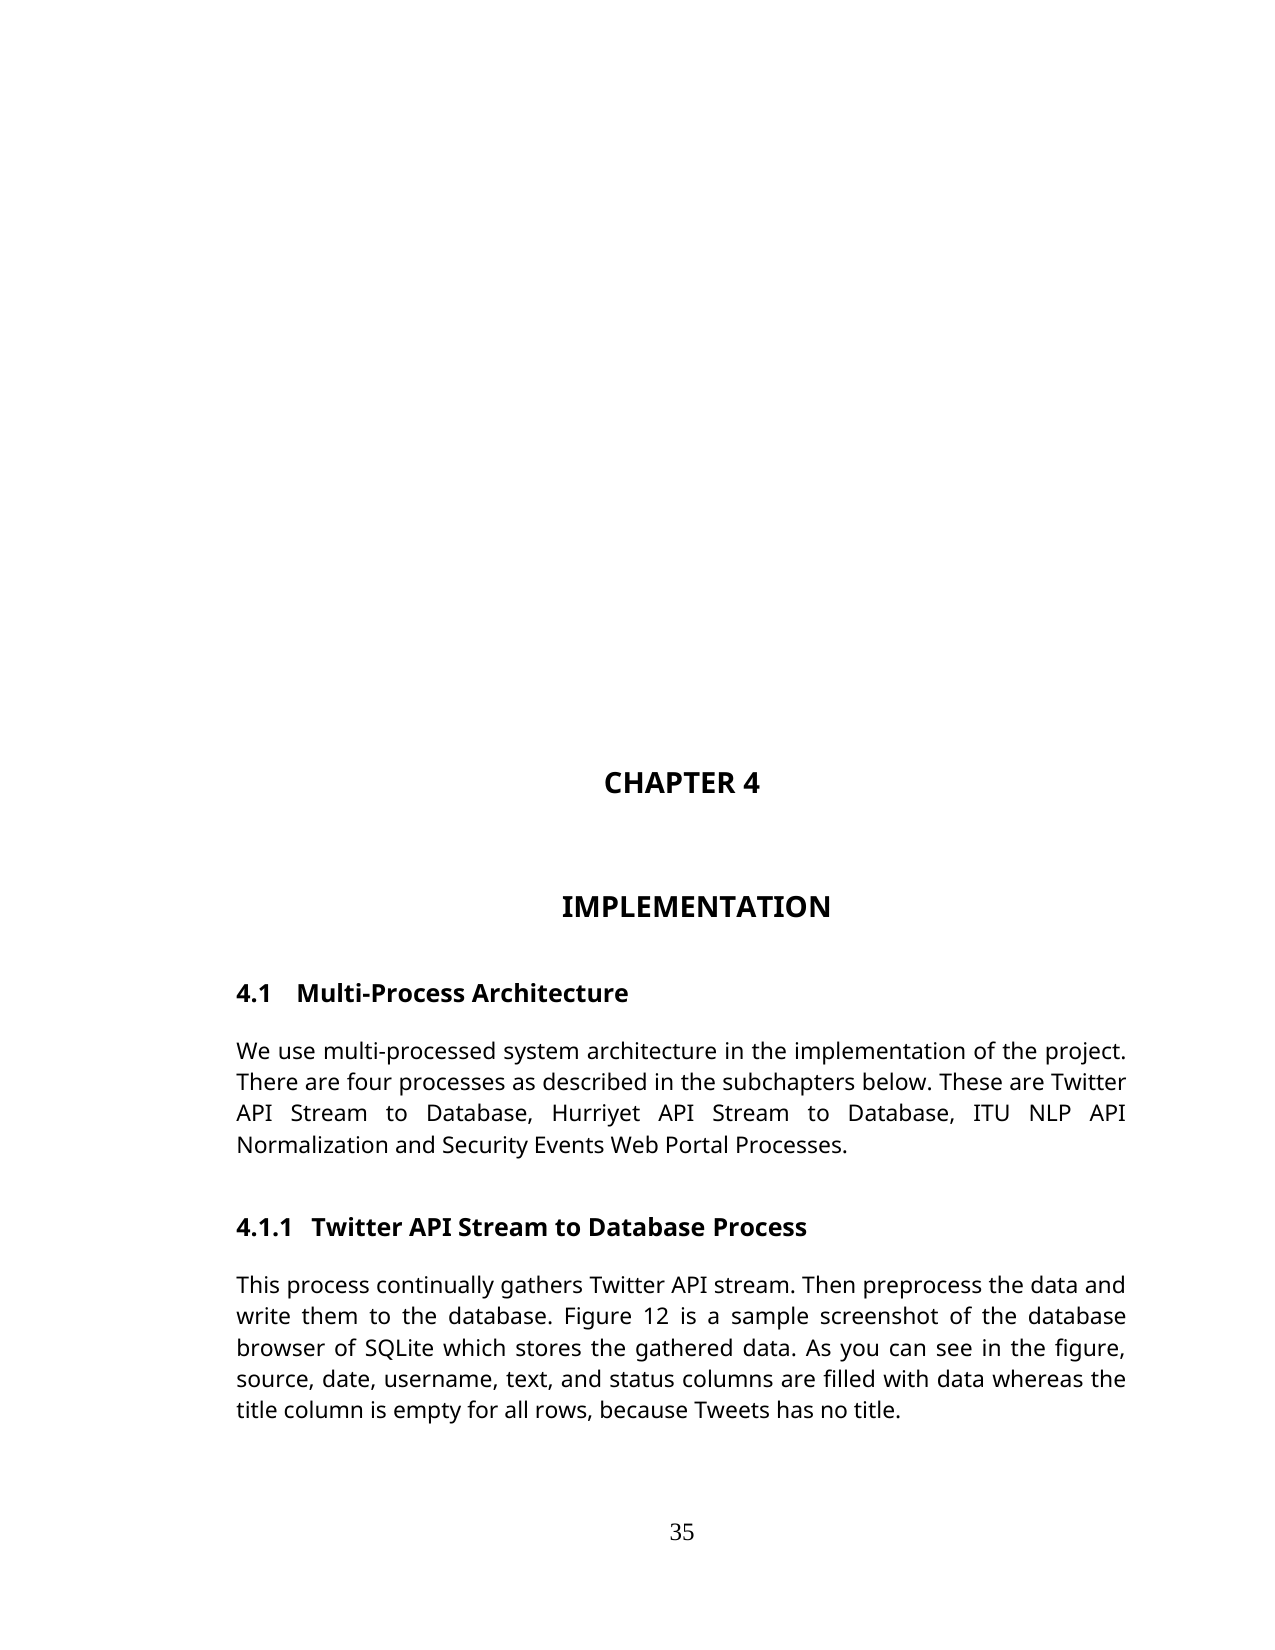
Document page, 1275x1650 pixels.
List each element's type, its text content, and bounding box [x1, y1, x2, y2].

text This process continually gathers Twitter API stream. Then preprocess the data and write them to the database. Figure 12 is a sample screenshot of the database browser of SQLite which stores the gathered data. As you can see in the figure, source, date, username, text, and status columns are filled with data whereas the title column is empty for all rows, because Tweets has no title. [236, 1269, 1127, 1425]
text We use multi-processed system architecture in the implementation of the project. There are four processes as described in the subchapters below. These are Twitter API Stream to Database, Hurriyet API Stream to Database, ITU NLP API Normalization and Security Events Web Portal Processes. [236, 1035, 1127, 1160]
subtitle Multi-Process Architecture [236, 976, 1127, 1010]
subtitle IMPLEMENTATION [236, 886, 1127, 926]
subtitle Twitter API Stream to Database Process [236, 1210, 1127, 1244]
text CHAPTER 4 [236, 762, 1127, 802]
